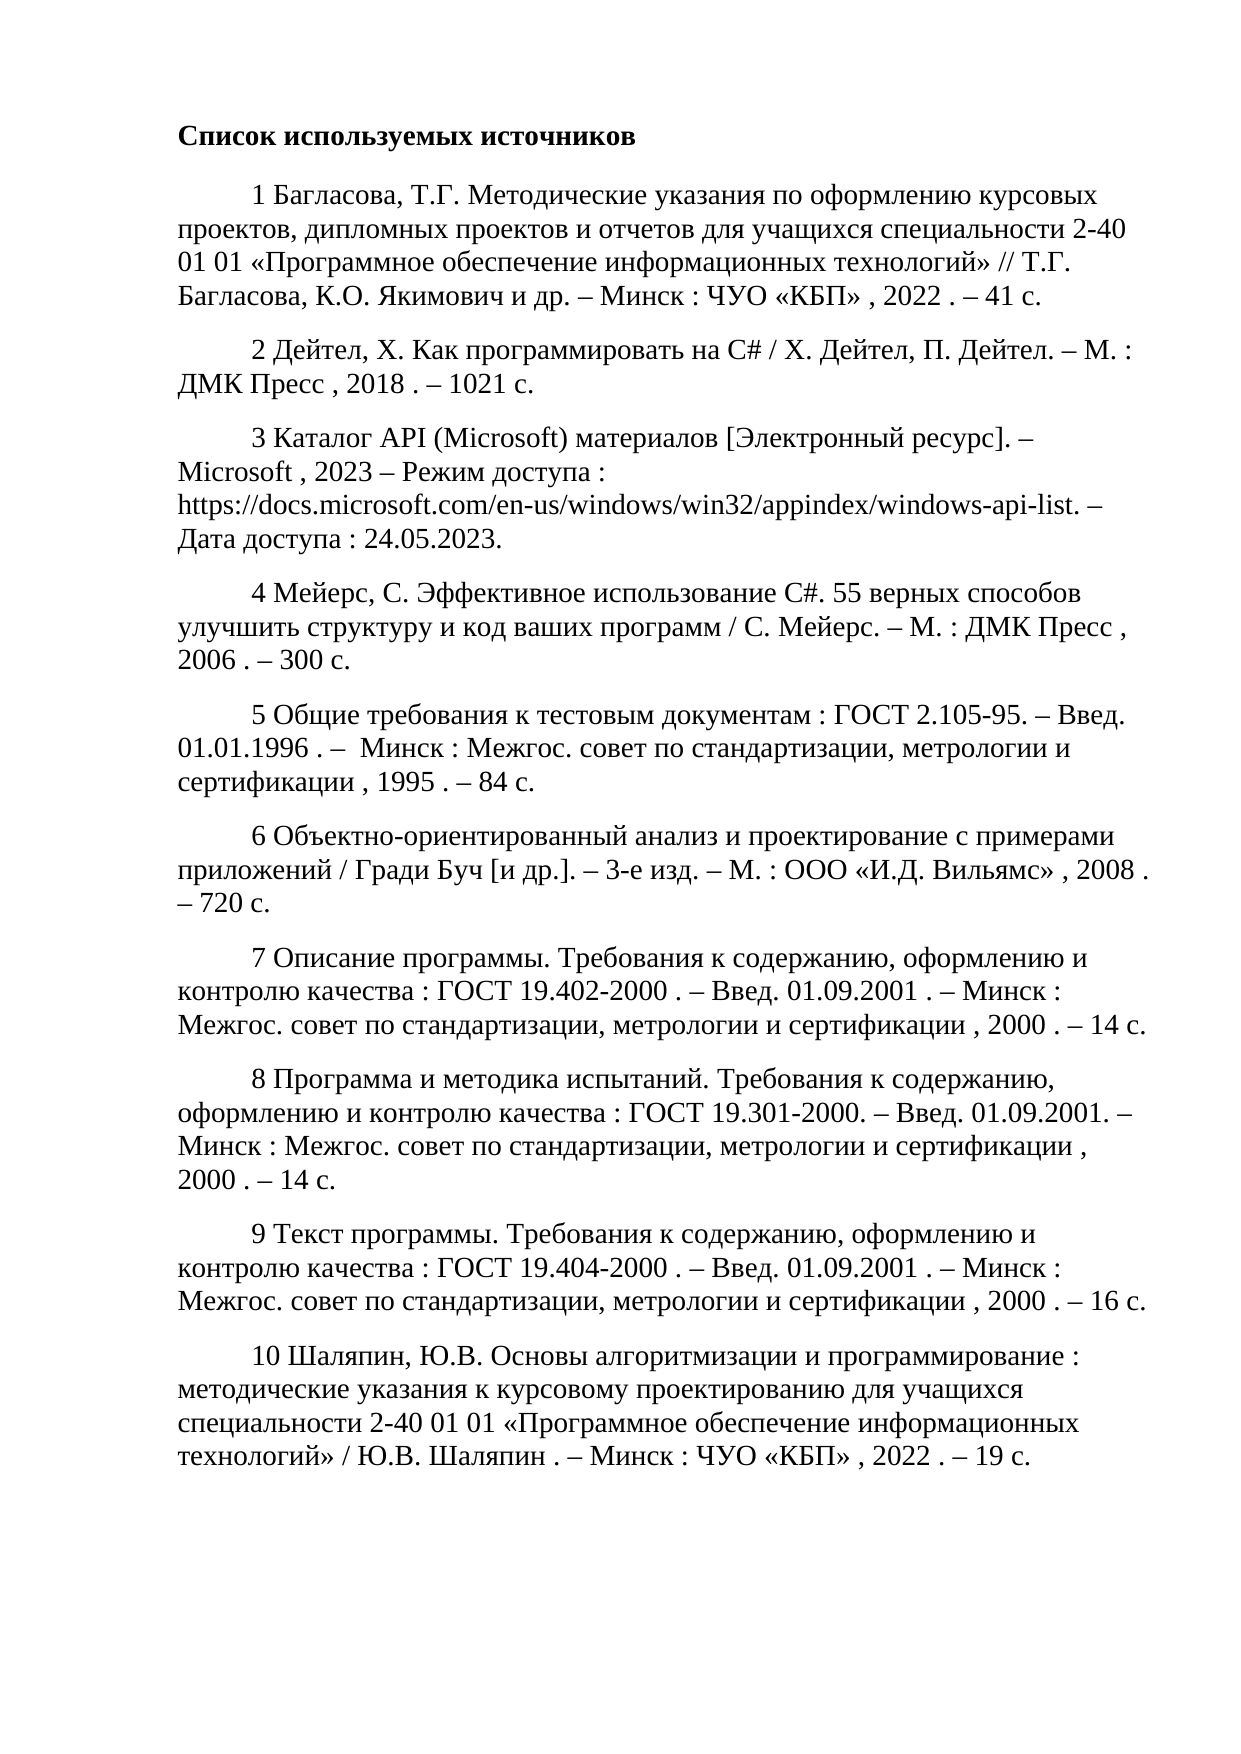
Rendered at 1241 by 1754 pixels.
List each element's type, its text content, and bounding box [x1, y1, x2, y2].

text 1 Багласова, Т.Г. Методические указания по оформлению курсовых проектов, дипломных проектов и отчетов для учащихся специальности 2-40 01 01 «Программное обеспечение информационных технологий» // Т.Г. Багласова, К.О. Якимович и др. – Минск : ЧУО «КБП» , 2022 . – 41 с. [177, 177, 1152, 312]
text 6 Объектно-ориентированный анализ и проектирование с примерами приложений / Гради Буч [и др.]. – 3-е изд. – М. : ООО «И.Д. Вильямс» , 2008 . – 720 с. [177, 818, 1152, 919]
text 7 Описание программы. Требования к содержанию, оформлению и контролю качества : ГОСТ 19.402-2000 . – Введ. 01.09.2001 . – Минск : Межгос. совет по стандартизации, метрологии и сертификации , 2000 . – 14 с. [177, 940, 1152, 1040]
text 10 Шаляпин, Ю.В. Основы алгоритмизации и программирование : методические указания к курсовому проектированию для учащихся специальности 2-40 01 01 «Программное обеспечение информационных технологий» / Ю.В. Шаляпин . – Минск : ЧУО «КБП» , 2022 . – 19 с. [177, 1338, 1152, 1472]
text 2 Дейтел, Х. Как программировать на C# / Х. Дейтел, П. Дейтел. – М. : ДМК Пресс , 2018 . – 1021 с. [177, 332, 1152, 399]
text 5 Общие требования к тестовым документам : ГОСТ 2.105-95. – Введ. 01.01.1996 . – Минск : Межгос. совет по стандартизации, метрологии и сертификации , 1995 . – 84 с. [177, 697, 1152, 797]
text 3 Каталог API (Microsoft) материалов [Электронный ресурс]. – Microsoft , 2023 – Режим доступа : https://docs.microsoft.com/en-us/windows/win32/appindex/windows-api-list. – Дата доступа : 24.05.2023. [177, 420, 1152, 554]
text 9 Текст программы. Требования к содержанию, оформлению и контролю качества : ГОСТ 19.404-2000 . – Введ. 01.09.2001 . – Минск : Межгос. совет по стандартизации, метрологии и сертификации , 2000 . – 16 с. [177, 1216, 1152, 1317]
text Список используемых источников [177, 118, 1152, 152]
text 8 Программа и методика испытаний. Требования к содержанию, оформлению и контролю качества : ГОСТ 19.301-2000. – Введ. 01.09.2001. – Минск : Межгос. совет по стандартизации, метрологии и сертификации , 2000 . – 14 с. [177, 1061, 1152, 1195]
text 4 Мейерс, С. Эффективное использование С#. 55 верных способов улучшить структуру и код ваших программ / С. Мейерс. – М. : ДМК Пресс , 2006 . – 300 с. [177, 575, 1152, 676]
